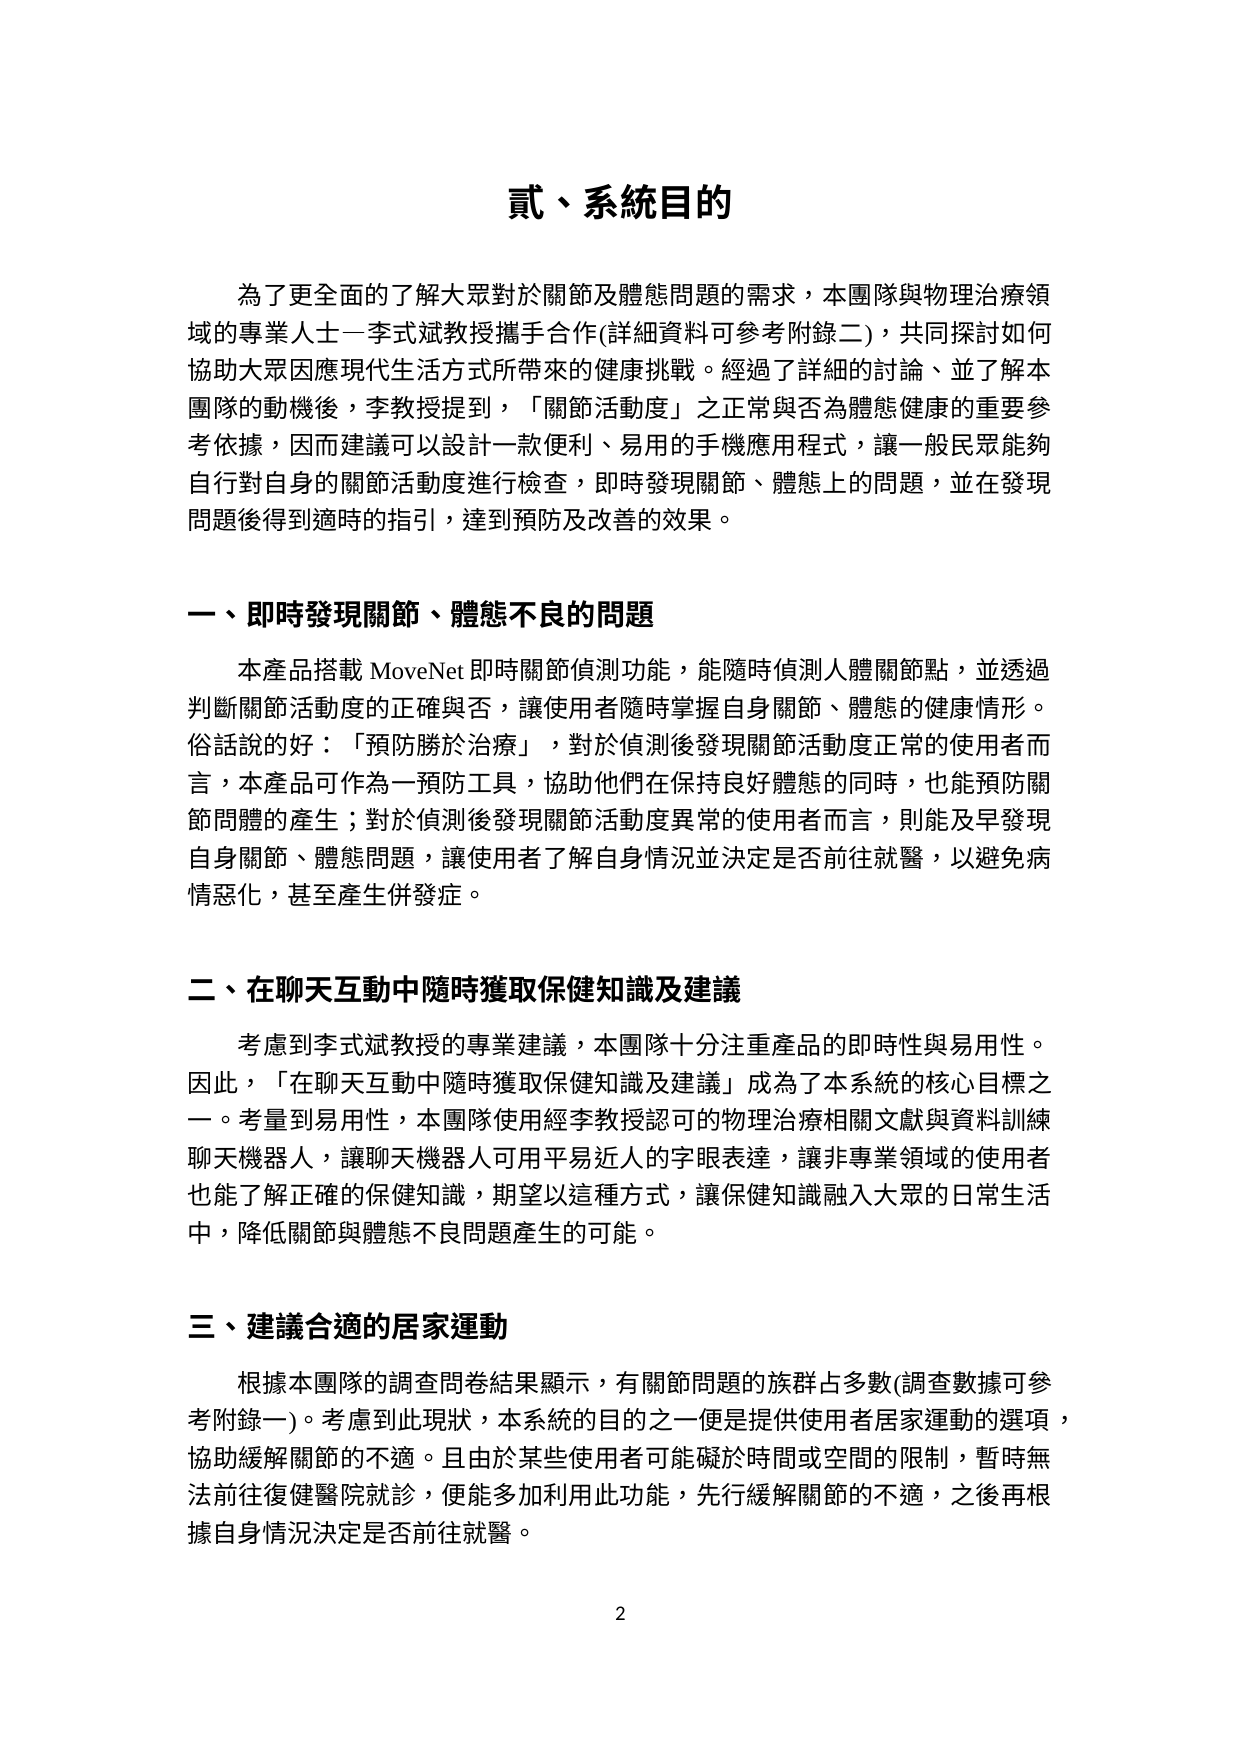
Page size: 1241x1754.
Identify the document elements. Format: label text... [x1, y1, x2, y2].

text 一、即時發現關節、體態不良的問題 [187, 575, 1053, 650]
text 三、建議合適的居家運動 [187, 1287, 1053, 1362]
text 為了更全面的了解大眾對於關節及體態問題的需求，本團隊與物理治療領域的專業人士—李式斌教授攜手合作(詳細資料可參考附錄二)，共同探討如何協助大眾因應現代生活方式所帶來的健康挑戰。經過了詳細的討論、並了解本團隊的動機後，李教授提到，「關節活動度」之正常與否為體態健康的重要參考依據，因而建議可以設計一款便利、易用的手機應用程式，讓一般民眾能夠自行對自身的關節活動度進行檢查，即時發現關節、體態上的問題，並在發現問題後得到適時的指引，達到預防及改善的效果。 [187, 275, 1053, 537]
text 考慮到李式斌教授的專業建議，本團隊十分注重產品的即時性與易用性。因此，「在聊天互動中隨時獲取保健知識及建議」成為了本系統的核心目標之一。考量到易用性，本團隊使用經李教授認可的物理治療相關文獻與資料訓練聊天機器人，讓聊天機器人可用平易近人的字眼表達，讓非專業領域的使用者也能了解正確的保健知識，期望以這種方式，讓保健知識融入大眾的日常生活中，降低關節與體態不良問題產生的可能。 [187, 1025, 1053, 1250]
text 貳、系統目的 [187, 162, 1053, 237]
text 根據本團隊的調查問卷結果顯示，有關節問題的族群占多數(調查數據可參考附錄一)。考慮到此現狀，本系統的目的之一便是提供使用者居家運動的選項，協助緩解關節的不適。且由於某些使用者可能礙於時間或空間的限制，暫時無法前往復健醫院就診，便能多加利用此功能，先行緩解關節的不適，之後再根據自身情況決定是否前往就醫。 [187, 1362, 1053, 1550]
text 本產品搭載MoveNet即時關節偵測功能，能隨時偵測人體關節點，並透過判斷關節活動度的正確與否，讓使用者隨時掌握自身關節、體態的健康情形。俗話說的好：「預防勝於治療」，對於偵測後發現關節活動度正常的使用者而言，本產品可作為一預防工具，協助他們在保持良好體態的同時，也能預防關節問體的產生；對於偵測後發現關節活動度異常的使用者而言，則能及早發現自身關節、體態問題，讓使用者了解自身情況並決定是否前往就醫，以避免病情惡化，甚至產生併發症。 [187, 650, 1053, 912]
text 二、在聊天互動中隨時獲取保健知識及建議 [187, 950, 1053, 1025]
